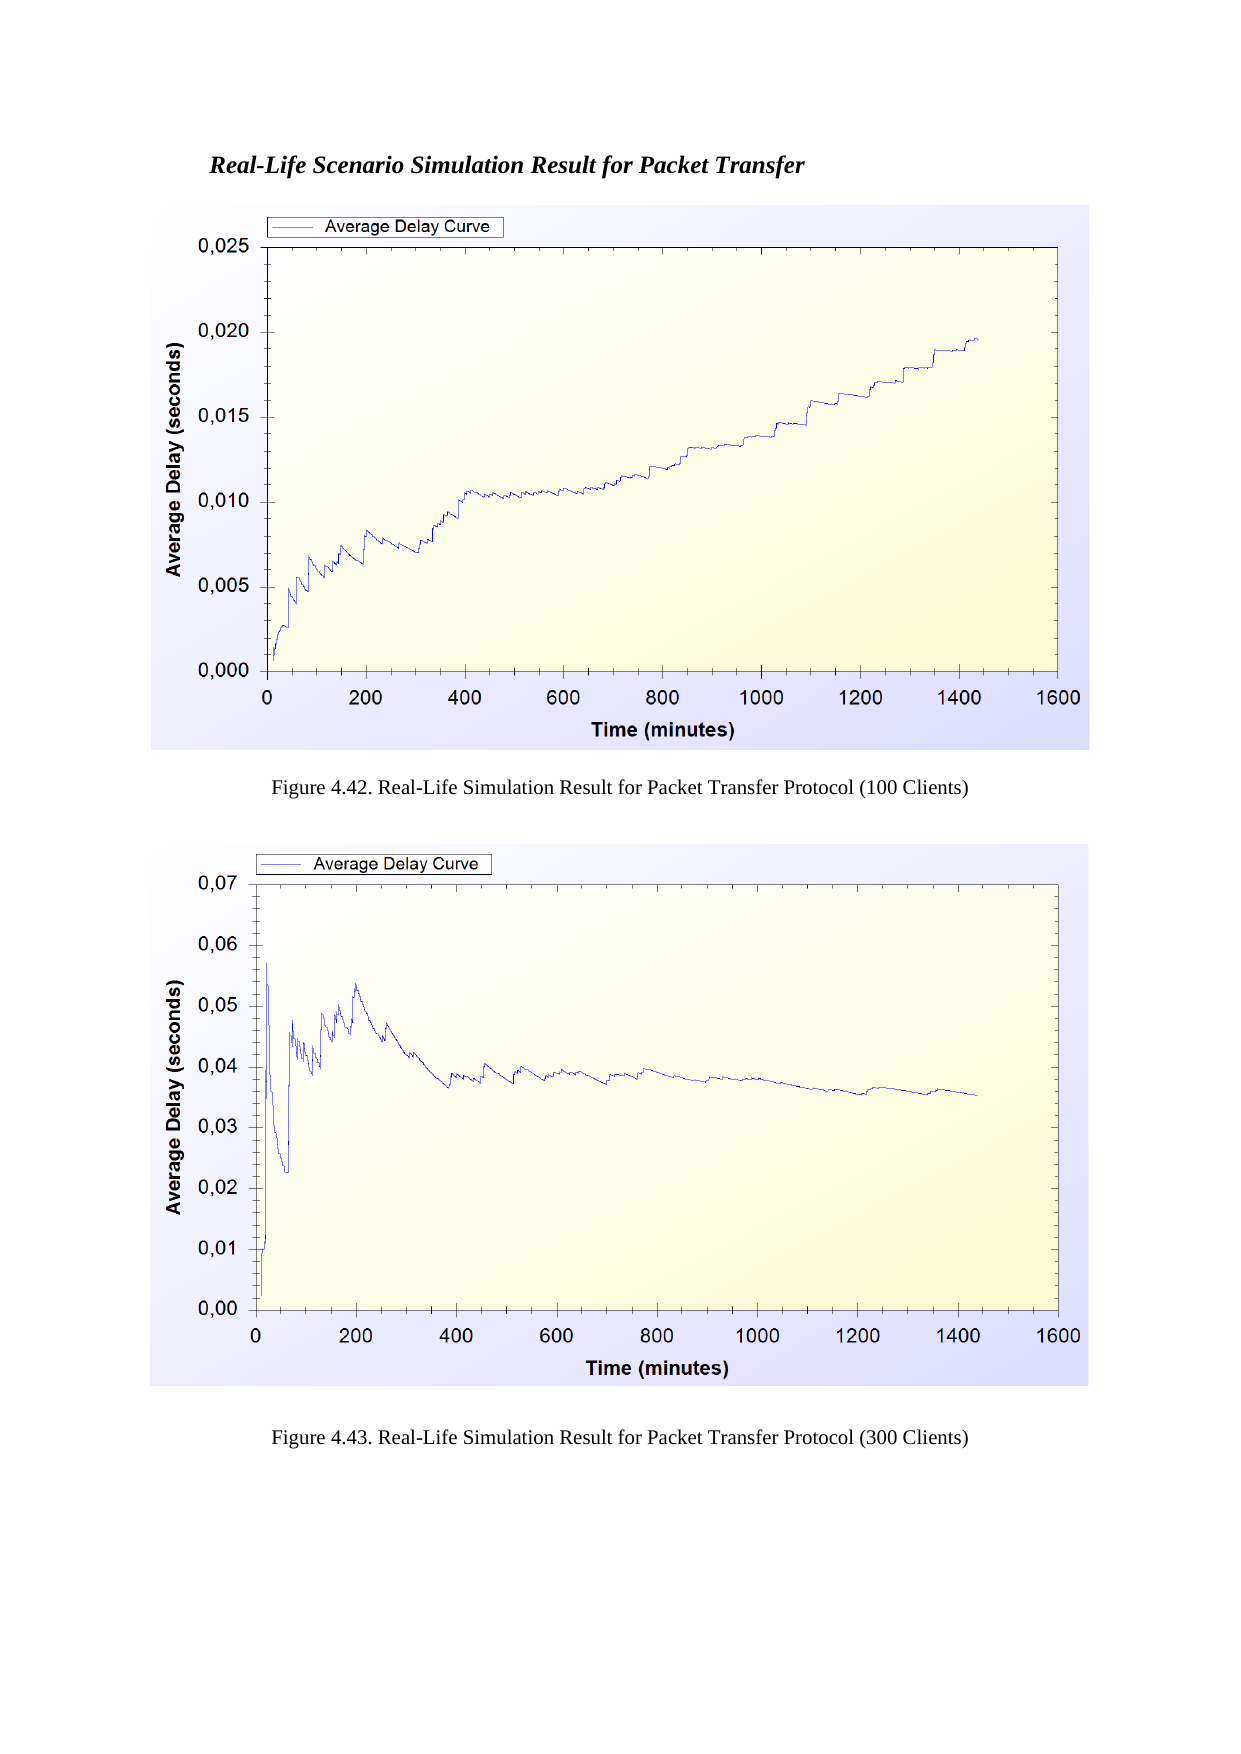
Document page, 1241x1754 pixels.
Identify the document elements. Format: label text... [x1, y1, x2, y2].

picture [151, 205, 1090, 750]
picture [150, 844, 1089, 1386]
subtitle Real-Life Scenario Simulation Result for Packet Transfer [150, 150, 1090, 179]
